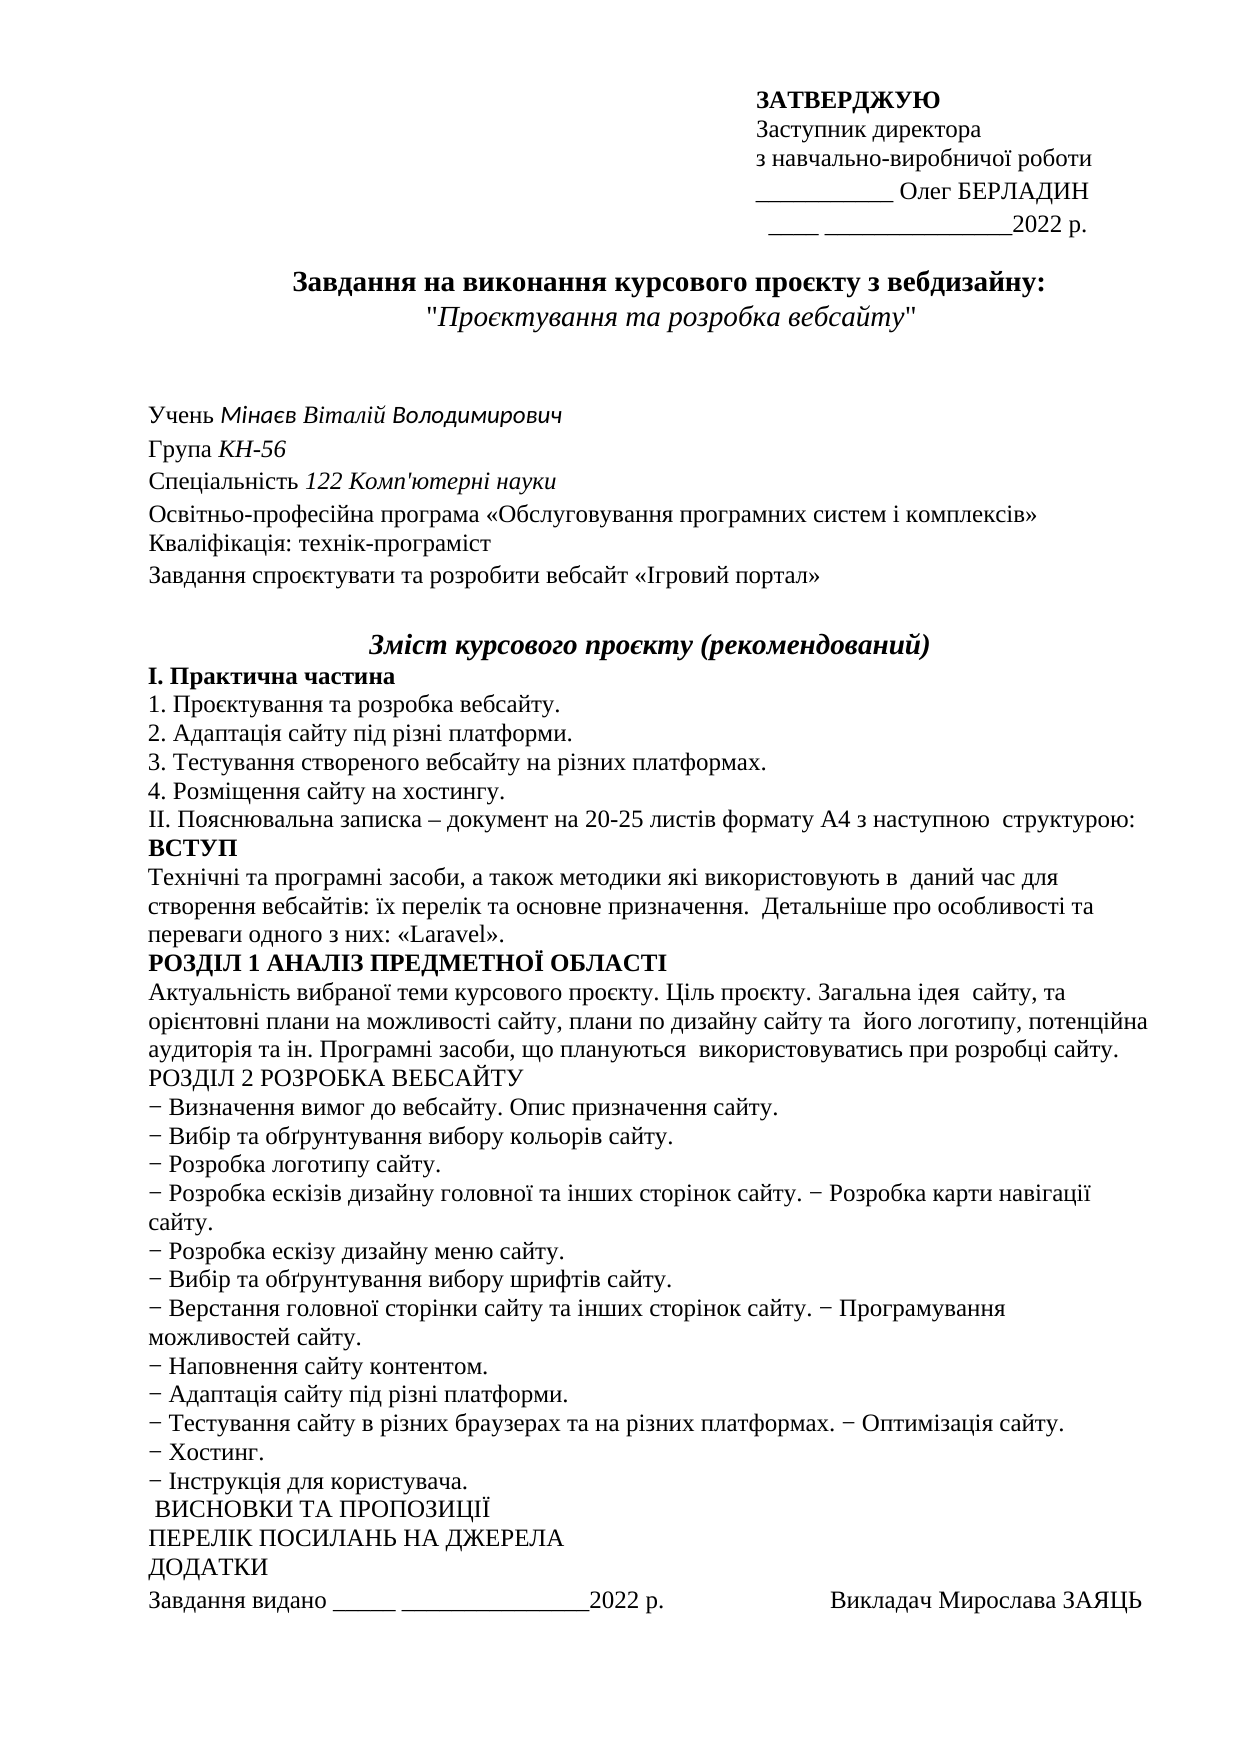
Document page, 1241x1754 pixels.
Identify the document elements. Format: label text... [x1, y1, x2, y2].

text − Розробка ескізу дизайну меню сайту. [148, 1236, 1152, 1264]
text РОЗДІЛ 1 АНАЛІЗ ПРЕДМЕТНОЇ ОБЛАСТІ [148, 948, 1152, 977]
text 3. Тестування створеного вебсайту на різних платформах. [148, 747, 1152, 776]
text − Розробка логотипу сайту. [148, 1149, 1152, 1178]
text ВИСНОВКИ ТА ПРОПОЗИЦІЇ [148, 1494, 1152, 1523]
text "Проєктування та розробка вебсайту" [426, 299, 1152, 333]
text − Наповнення сайту контентом. [148, 1351, 1152, 1379]
text 4. Розміщення сайту на хостингу. [148, 776, 1152, 804]
text з навчально-виробничої роботи [148, 143, 1098, 172]
text 2. Адаптація сайту під різні платформи. [148, 718, 1152, 747]
text 1. Проєктування та розробка вебсайту. [148, 689, 1152, 718]
text Завдання видано _____ _______________2022 р. Викладач Мирослава ЗАЯЦЬ [148, 1585, 1152, 1614]
text − Хостинг. [148, 1437, 1152, 1466]
text Актуальність вибраної теми курсового проєкту. Ціль проєкту. Загальна ідея сайту, та орієнтовні плани на можливості сайту, плани по дизайну сайту та його логотипу, потенційна аудиторія та ін. Програмні засоби, що плануються використовуватись при розробці сайту. [148, 977, 1152, 1063]
text Освітньо-професійна програма «Обслуговування програмних систем і комплексів» Кваліфікація: технік-програміст [148, 499, 1152, 556]
text ВСТУП [148, 833, 1152, 862]
text − Адаптація сайту під різні платформи. [148, 1379, 1152, 1408]
text ДОДАТКИ [148, 1552, 1152, 1581]
text − Тестування сайту в різних браузерах та на різних платформах. − Оптимізація сайту. [148, 1408, 1152, 1437]
text ЗАТВЕРДЖУЮ [148, 86, 947, 114]
text І. Практична частина [148, 661, 1152, 689]
text − Інструкція для користувача. [148, 1466, 1152, 1494]
text Учень Мінаєв Віталій Володимирович [148, 399, 1152, 430]
text − Визначення вимог до вебсайту. Опис призначення сайту. [148, 1092, 1152, 1121]
text Технічні та програмні засоби, а також методики які використовують в даний час для створення вебсайтів: їх перелік та основне призначення. Детальніше про особливості та переваги одного з них: «Laravel». [148, 862, 1152, 948]
text ПЕРЕЛІК ПОСИЛАНЬ НА ДЖЕРЕЛА [148, 1523, 1152, 1552]
text − Розробка ескізів дизайну головної та інших сторінок сайту. − Розробка карти навігації сайту. [148, 1178, 1152, 1236]
text − Верстання головної сторінки сайту та інших сторінок сайту. − Програмування можливостей сайту. [148, 1293, 1152, 1351]
text Спеціальність 122 Комп'ютерні науки [148, 466, 1152, 495]
text − Вибір та обґрунтування вибору шрифтів сайту. [148, 1264, 1152, 1293]
text ____ _______________2022 р. [148, 209, 1093, 237]
text Завдання на виконання курсового проєкту з вебдизайну: [292, 264, 1152, 298]
text РОЗДІЛ 2 РОЗРОБКА ВЕБСАЙТУ [148, 1063, 1152, 1092]
text − Вибір та обґрунтування вибору кольорів сайту. [148, 1121, 1152, 1149]
text ___________ Олег БЕРЛАДИН [148, 176, 1095, 204]
text Завдання спроєктувати та розробити вебсайт «Ігровий портал» [148, 560, 1152, 589]
text ІІ. Пояснювальна записка – документ на 20-25 листів формату А4 з наступною структурою: [148, 804, 1152, 833]
text Заступник директора [148, 114, 987, 143]
text Зміст курсового проєкту (рекомендований) [148, 627, 1152, 661]
text Група КН-56 [148, 434, 1152, 462]
